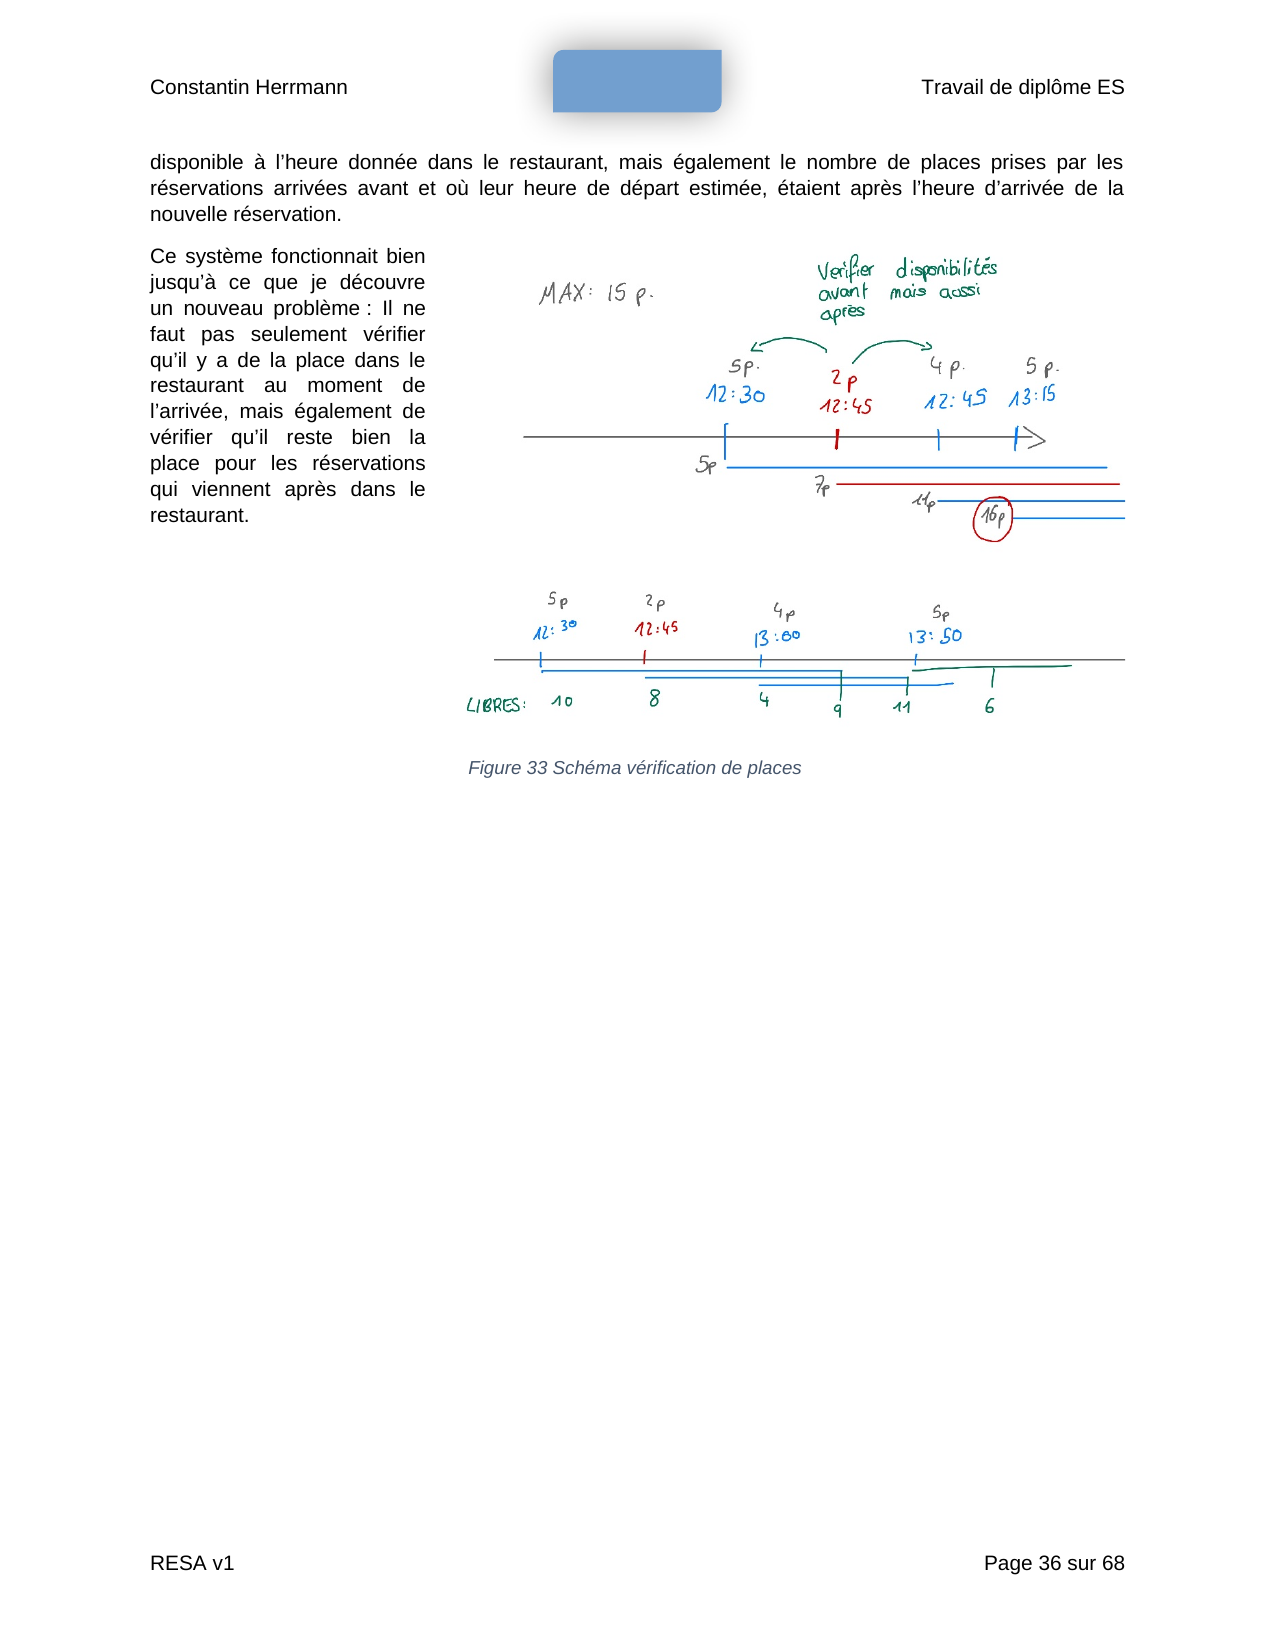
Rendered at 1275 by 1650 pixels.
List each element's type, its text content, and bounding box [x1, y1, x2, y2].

picture [444, 246, 1125, 728]
text Ce système fonctionnait bien jusqu’à ce que je découvre un nouveau problème : Il ne faut pas seulement vérifier qu’il y a de la place dans le restaurant au moment de l’arrivée, mais également de vérifier qu’il reste bien la place pour les réservations qui viennent après dans le restaurant. [150, 244, 1125, 526]
